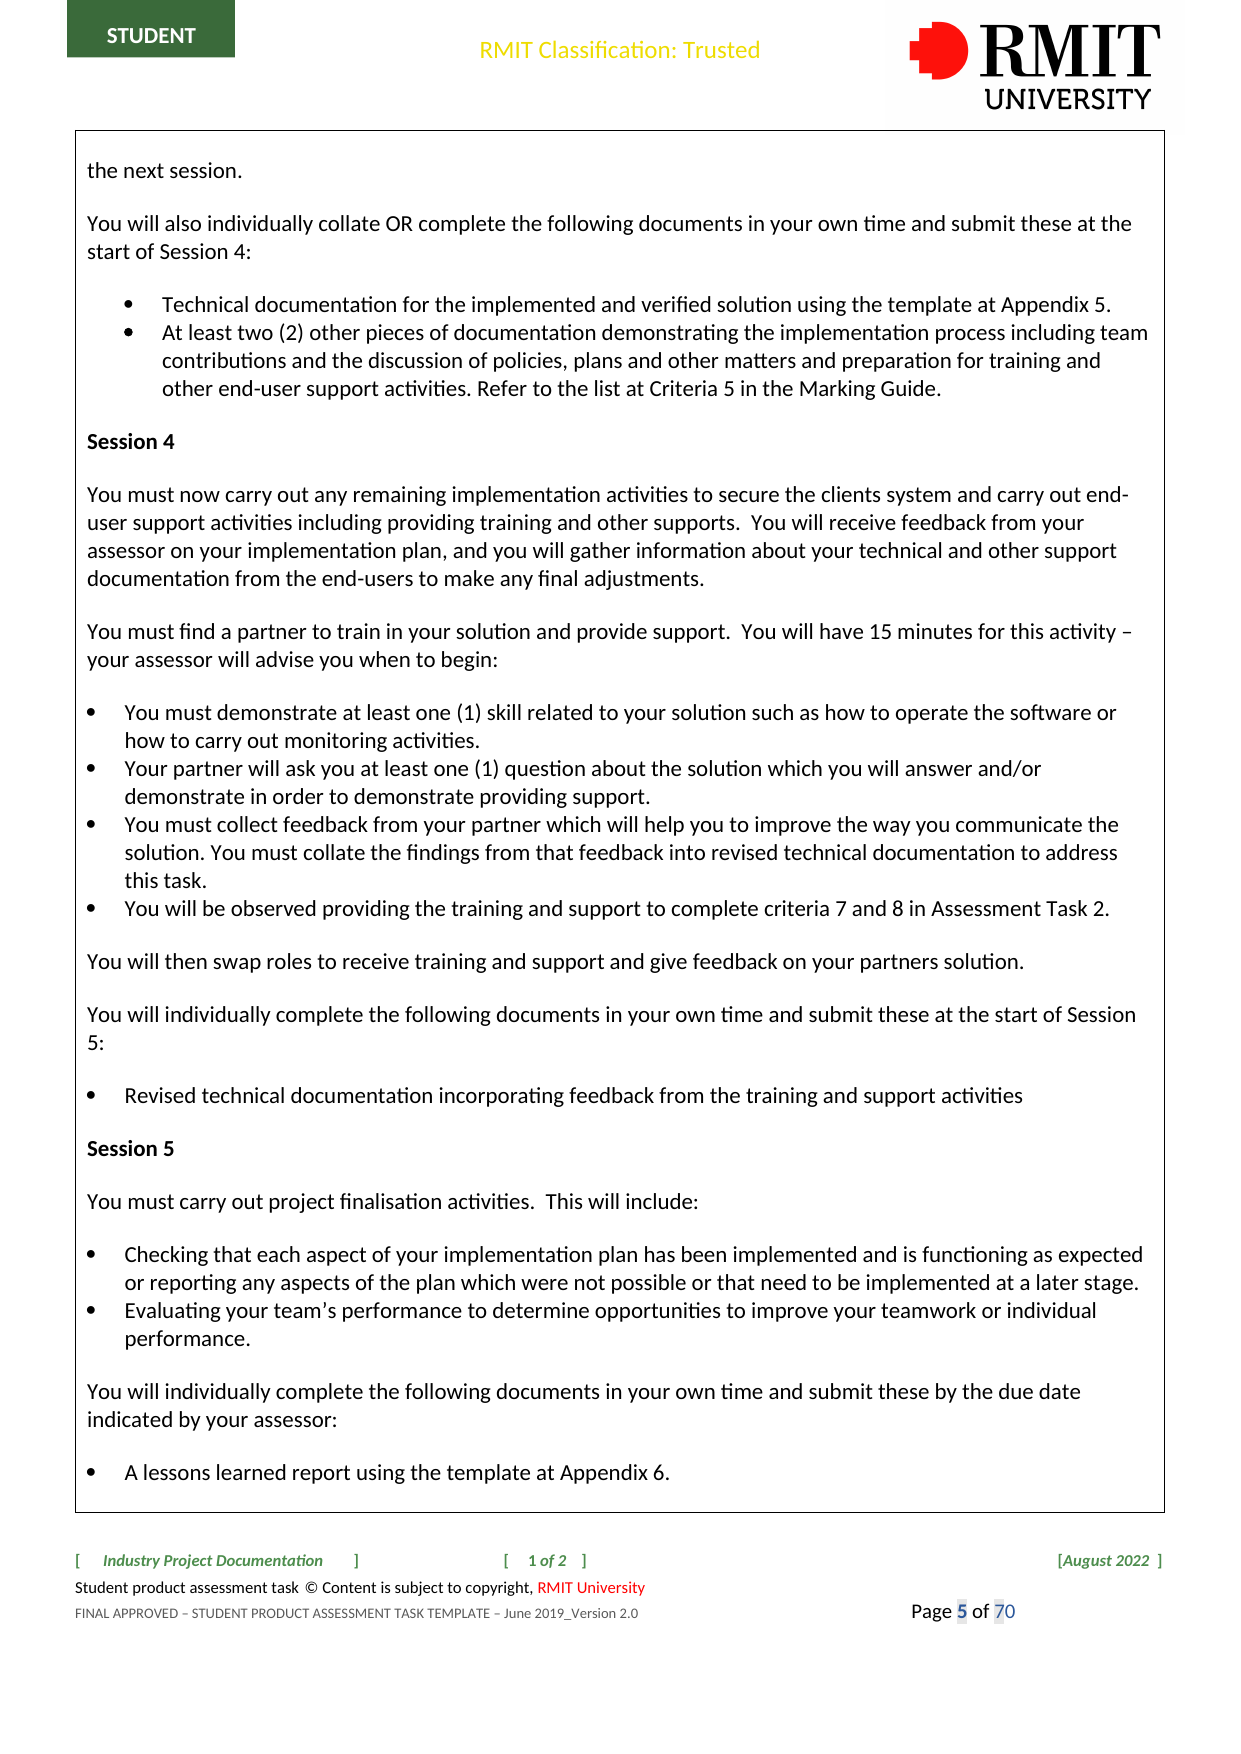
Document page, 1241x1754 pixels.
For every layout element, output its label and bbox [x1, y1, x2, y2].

picture [884, 0, 1185, 135]
table_cell [76, 131, 1164, 1512]
